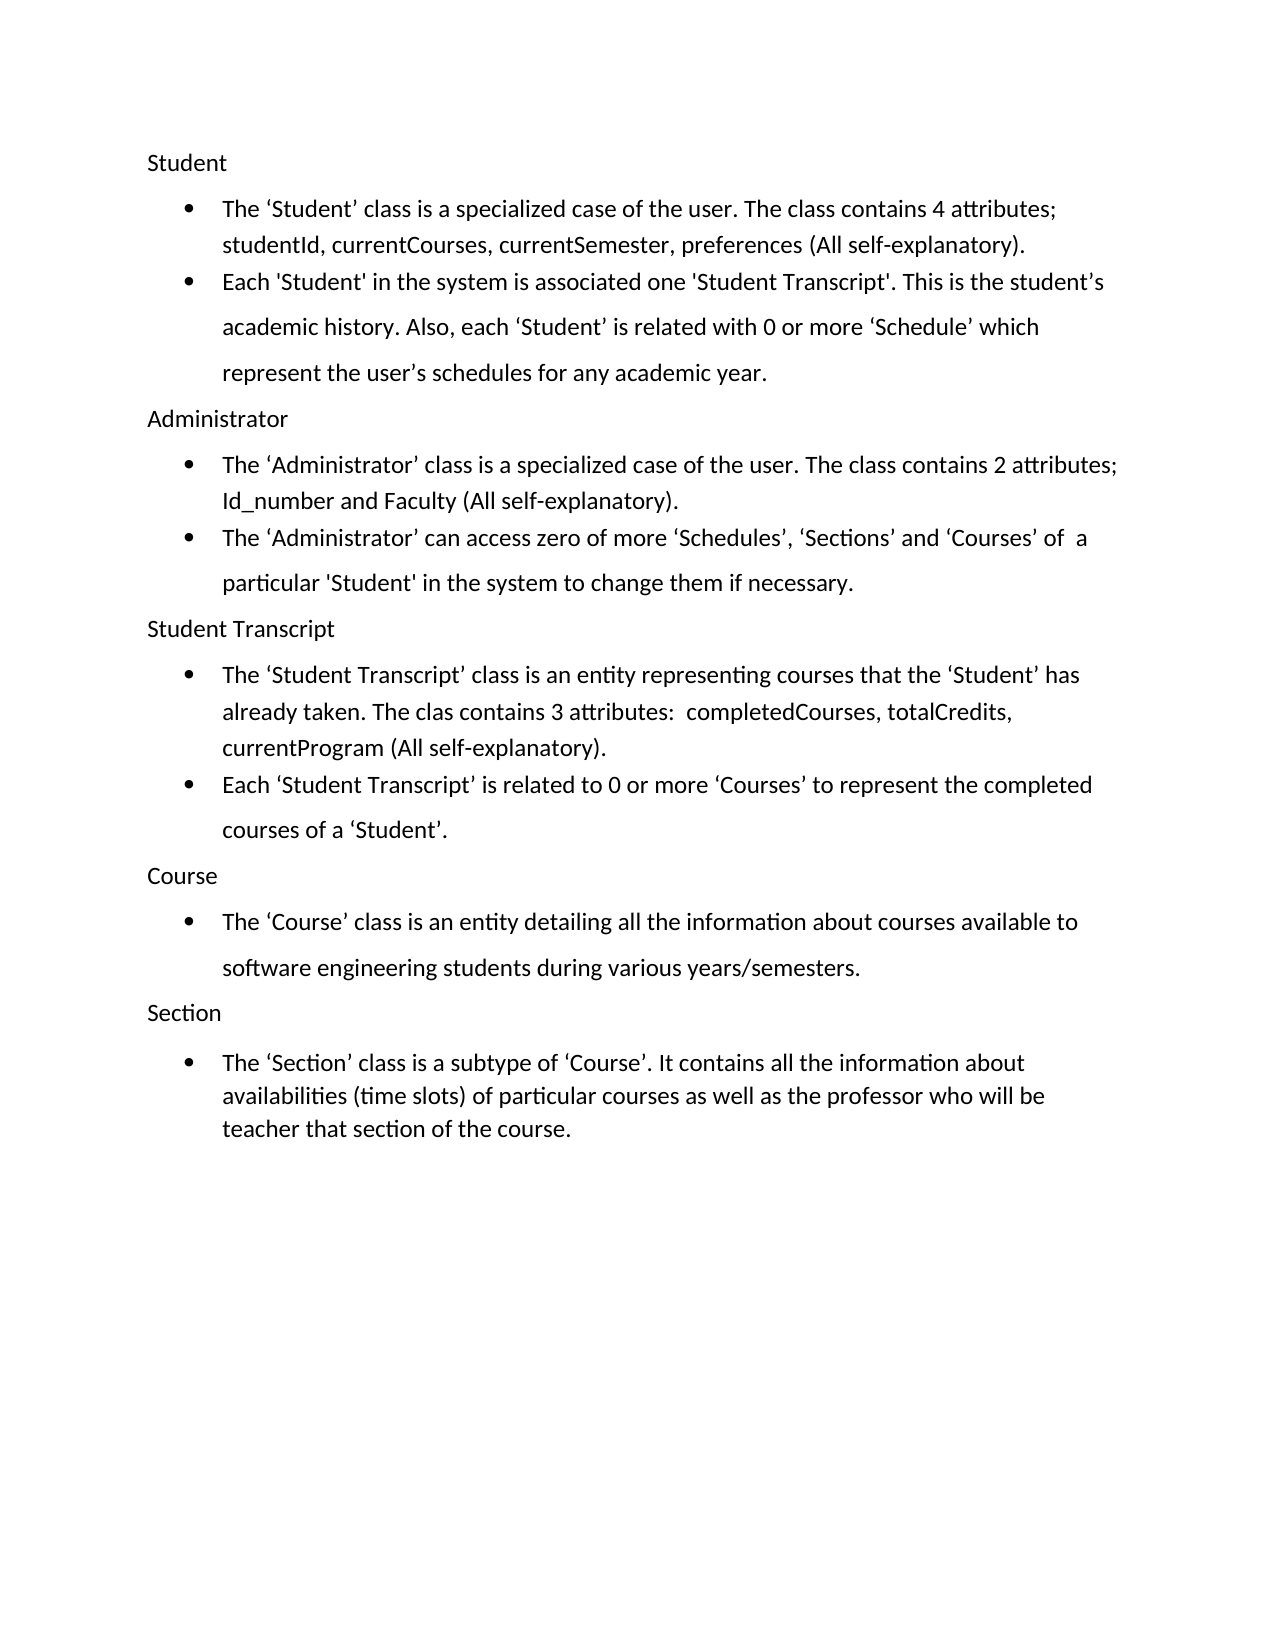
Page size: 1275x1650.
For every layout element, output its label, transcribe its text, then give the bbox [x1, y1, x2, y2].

text Administrator [147, 403, 1128, 433]
list The ‘Student Transcript’ class is an entity representing courses that the ‘Student’ has already taken. The clas contains 3 attributes: completedCourses, totalCredits, currentProgram (All self-explanatory). [184, 659, 1128, 763]
text Student Transcript [147, 613, 1128, 644]
list The ‘Student’ class is a specialized case of the user. The class contains 4 attributes; studentId, currentCourses, currentSemester, preferences (All self-explanatory). [184, 193, 1128, 260]
list The ‘Administrator’ class is a specialized case of the user. The class contains 2 attributes; Id_number and Faculty (All self-explanatory). [184, 449, 1128, 516]
list The ‘Administrator’ can access zero of more ‘Schedules’, ‘Sections’ and ‘Courses’ of a particular 'Student' in the system to change them if necessary. [184, 522, 1128, 598]
list The ‘Course’ class is an entity detailing all the information about courses available to software engineering students during various years/semesters. [184, 906, 1128, 982]
text Student [147, 147, 1128, 177]
list The ‘Section’ class is a subtype of ‘Course’. It contains all the information about availabilities (time slots) of particular courses as well as the professor who will be teacher that section of the course. [184, 1047, 1128, 1143]
text Course [147, 860, 1128, 891]
list Each 'Student' in the system is associated one 'Student Transcript'. This is the student’s academic history. Also, each ‘Student’ is related with 0 or more ‘Schedule’ which represent the user’s schedules for any academic year. [184, 266, 1128, 388]
list Each ‘Student Transcript’ is related to 0 or more ‘Courses’ to represent the completed courses of a ‘Student’. [184, 769, 1128, 845]
text Section [147, 997, 1128, 1028]
